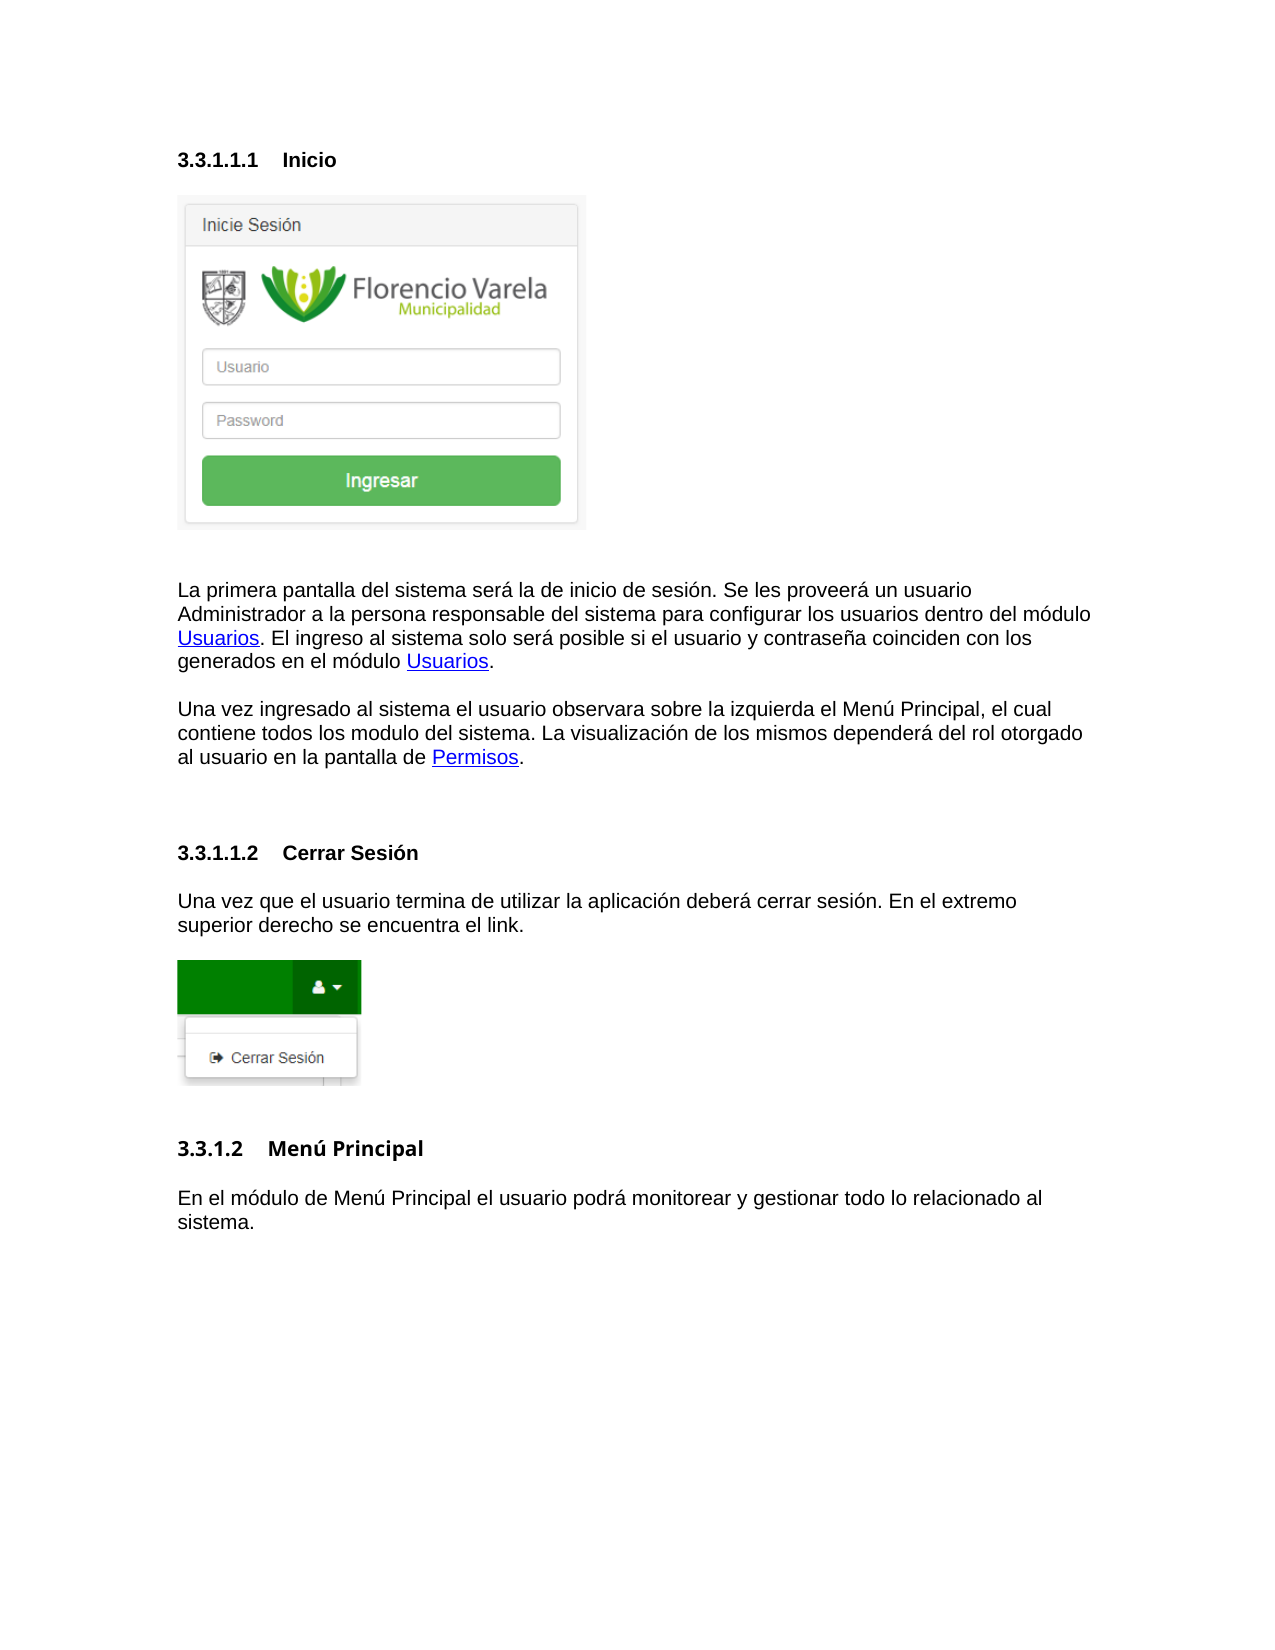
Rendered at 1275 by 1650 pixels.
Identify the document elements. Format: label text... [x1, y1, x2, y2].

picture [177, 960, 362, 1086]
text Una vez ingresado al sistema el usuario observara sobre la izquierda el Menú Principal, el cual contiene todos los modulo del sistema. La visualización de los mismos dependerá del rol otorgado al usuario en la pantalla de Permisos. [177, 697, 1098, 769]
text La primera pantalla del sistema será la de inicio de sesión. Se les proveerá un usuario Administrador a la persona responsable del sistema para configurar los usuarios dentro del módulo Usuarios. El ingreso al sistema solo será posible si el usuario y contraseña coinciden con los generados en el módulo Usuarios. [177, 577, 1098, 673]
picture [177, 195, 587, 530]
text Una vez que el usuario termina de utilizar la aplicación deberá cerrar sesión. En el extremo superior derecho se encuentra el link. [177, 889, 1098, 937]
subtitle Cerrar Sesión [177, 841, 1098, 865]
text En el módulo de Menú Principal el usuario podrá monitorear y gestionar todo lo relacionado al sistema. [177, 1186, 1098, 1234]
subtitle Inicio [177, 148, 1098, 172]
subtitle Menú Principal [177, 1134, 1098, 1162]
